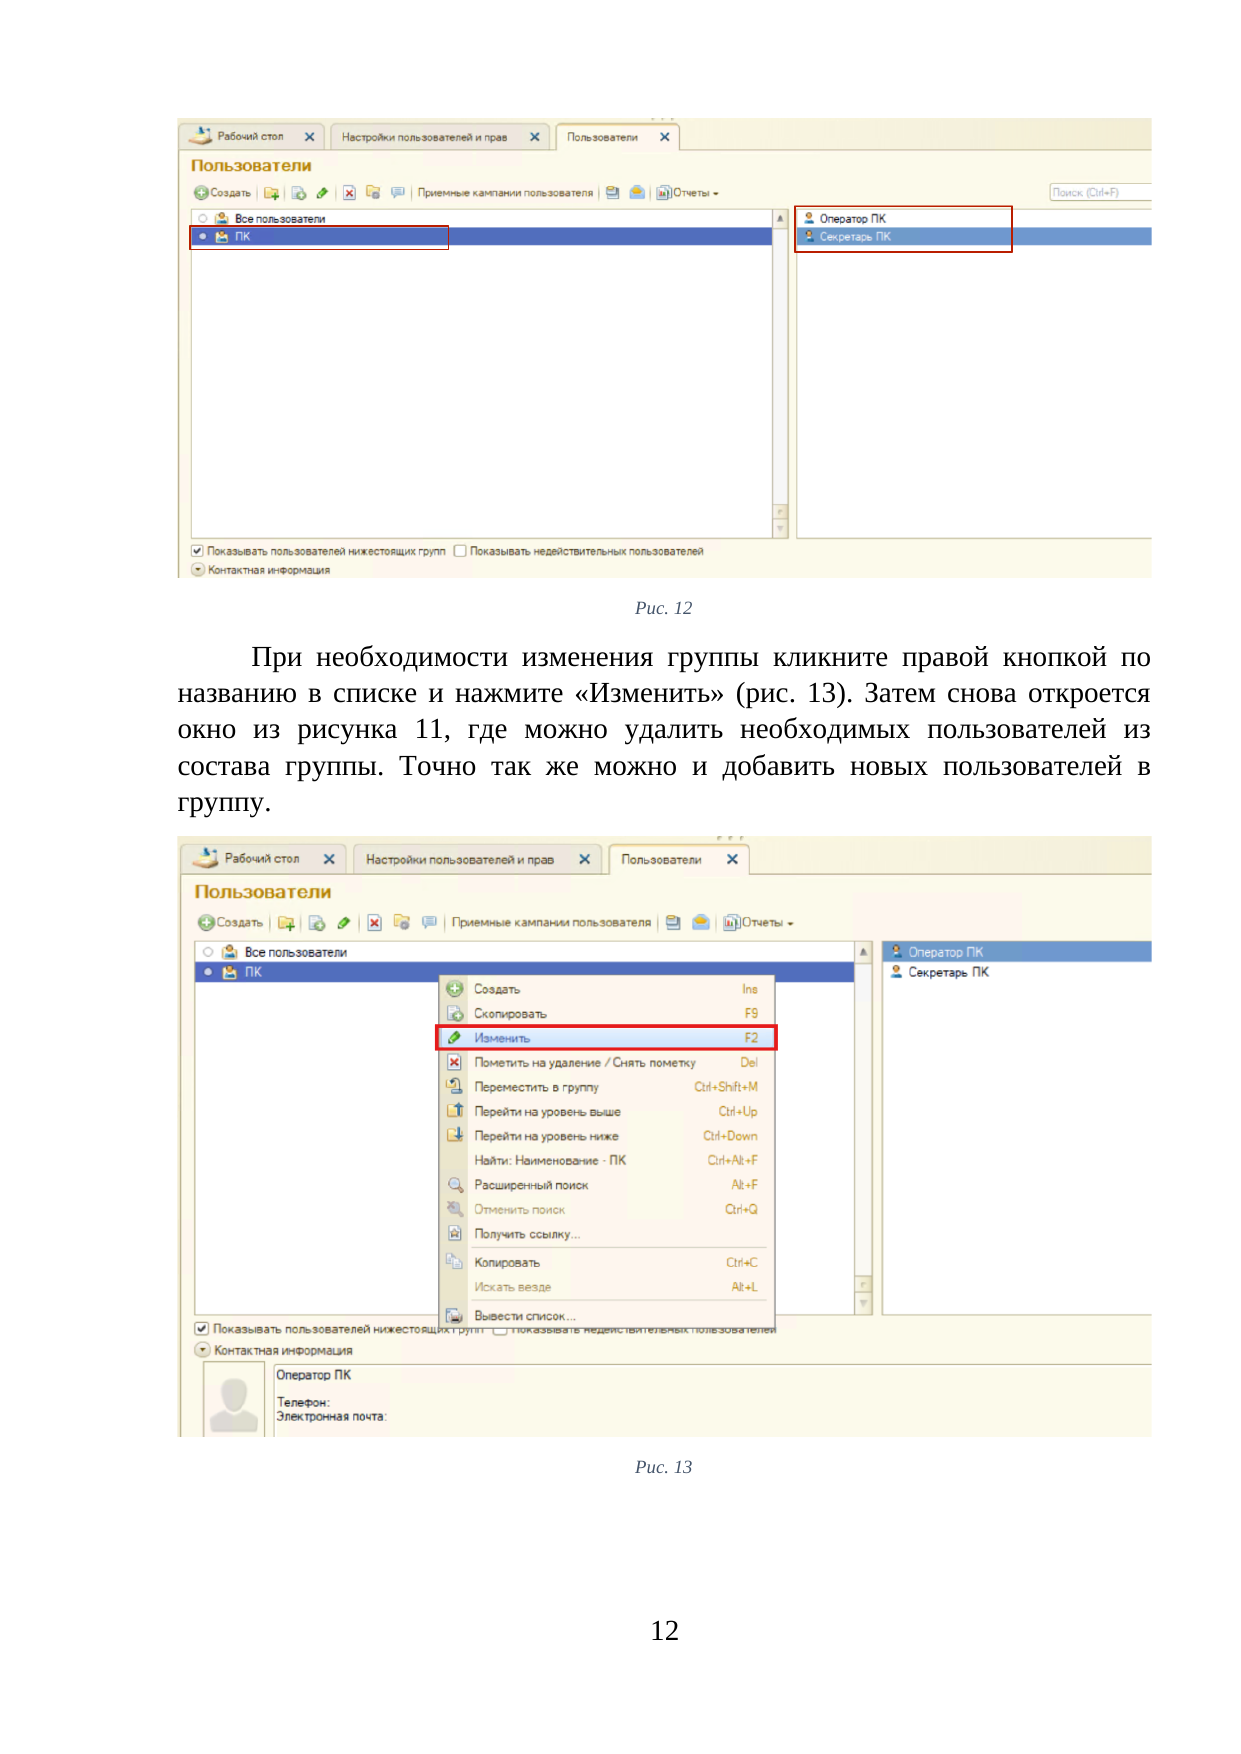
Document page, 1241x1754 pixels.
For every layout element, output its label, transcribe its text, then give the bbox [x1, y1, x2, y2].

text Рис. 13 [177, 1456, 1152, 1477]
text При необходимости изменения группы кликните правой кнопкой по названию в списке и нажмите «Изменить» (рис. 13). Затем снова откроется окно из рисунка 11, где можно удалить необходимых пользователей из состава группы. Точно так же можно и добавить новых пользователей в группу. [177, 639, 1152, 817]
picture [177, 118, 1152, 578]
picture [177, 836, 1152, 1437]
text Рис. 12 [177, 597, 1152, 618]
